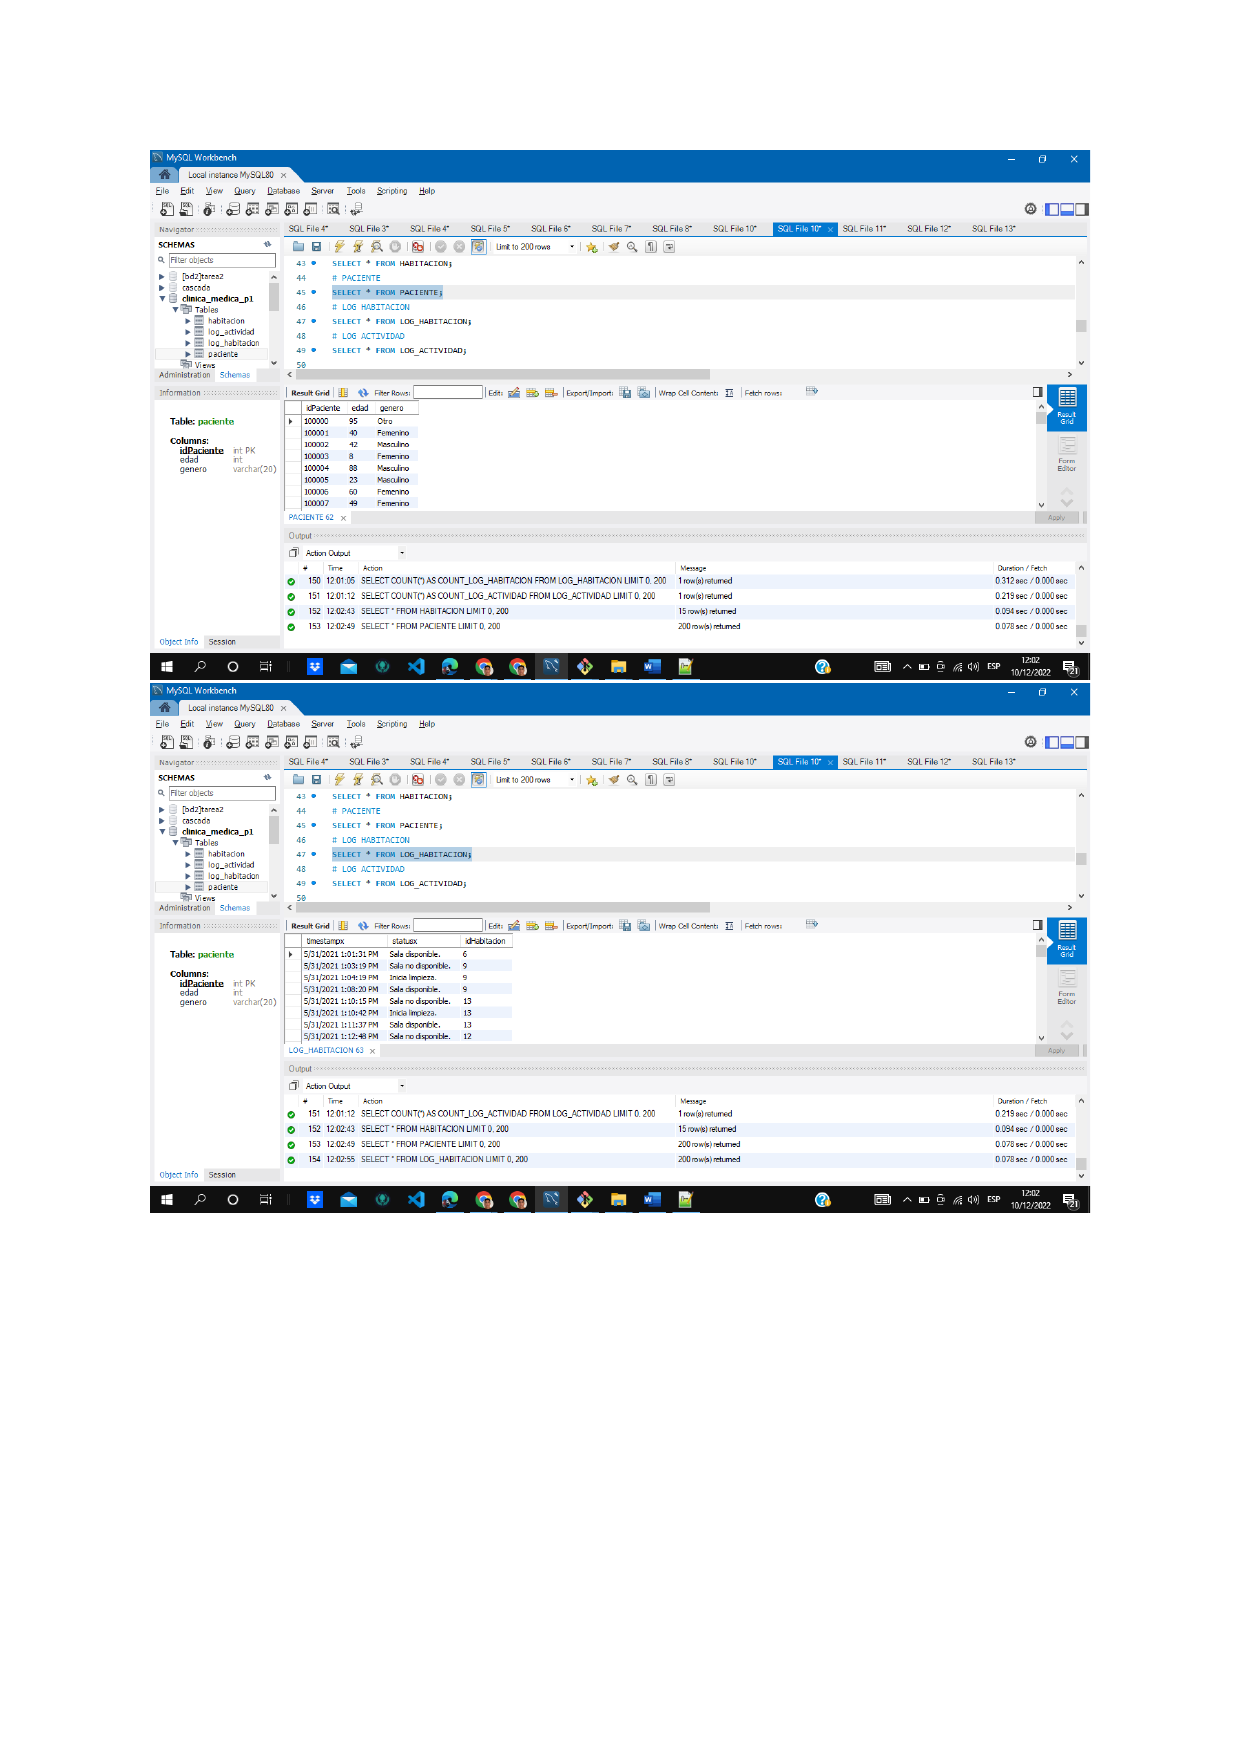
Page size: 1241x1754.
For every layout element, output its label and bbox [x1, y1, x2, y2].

picture [150, 150, 1091, 680]
picture [150, 683, 1091, 1213]
